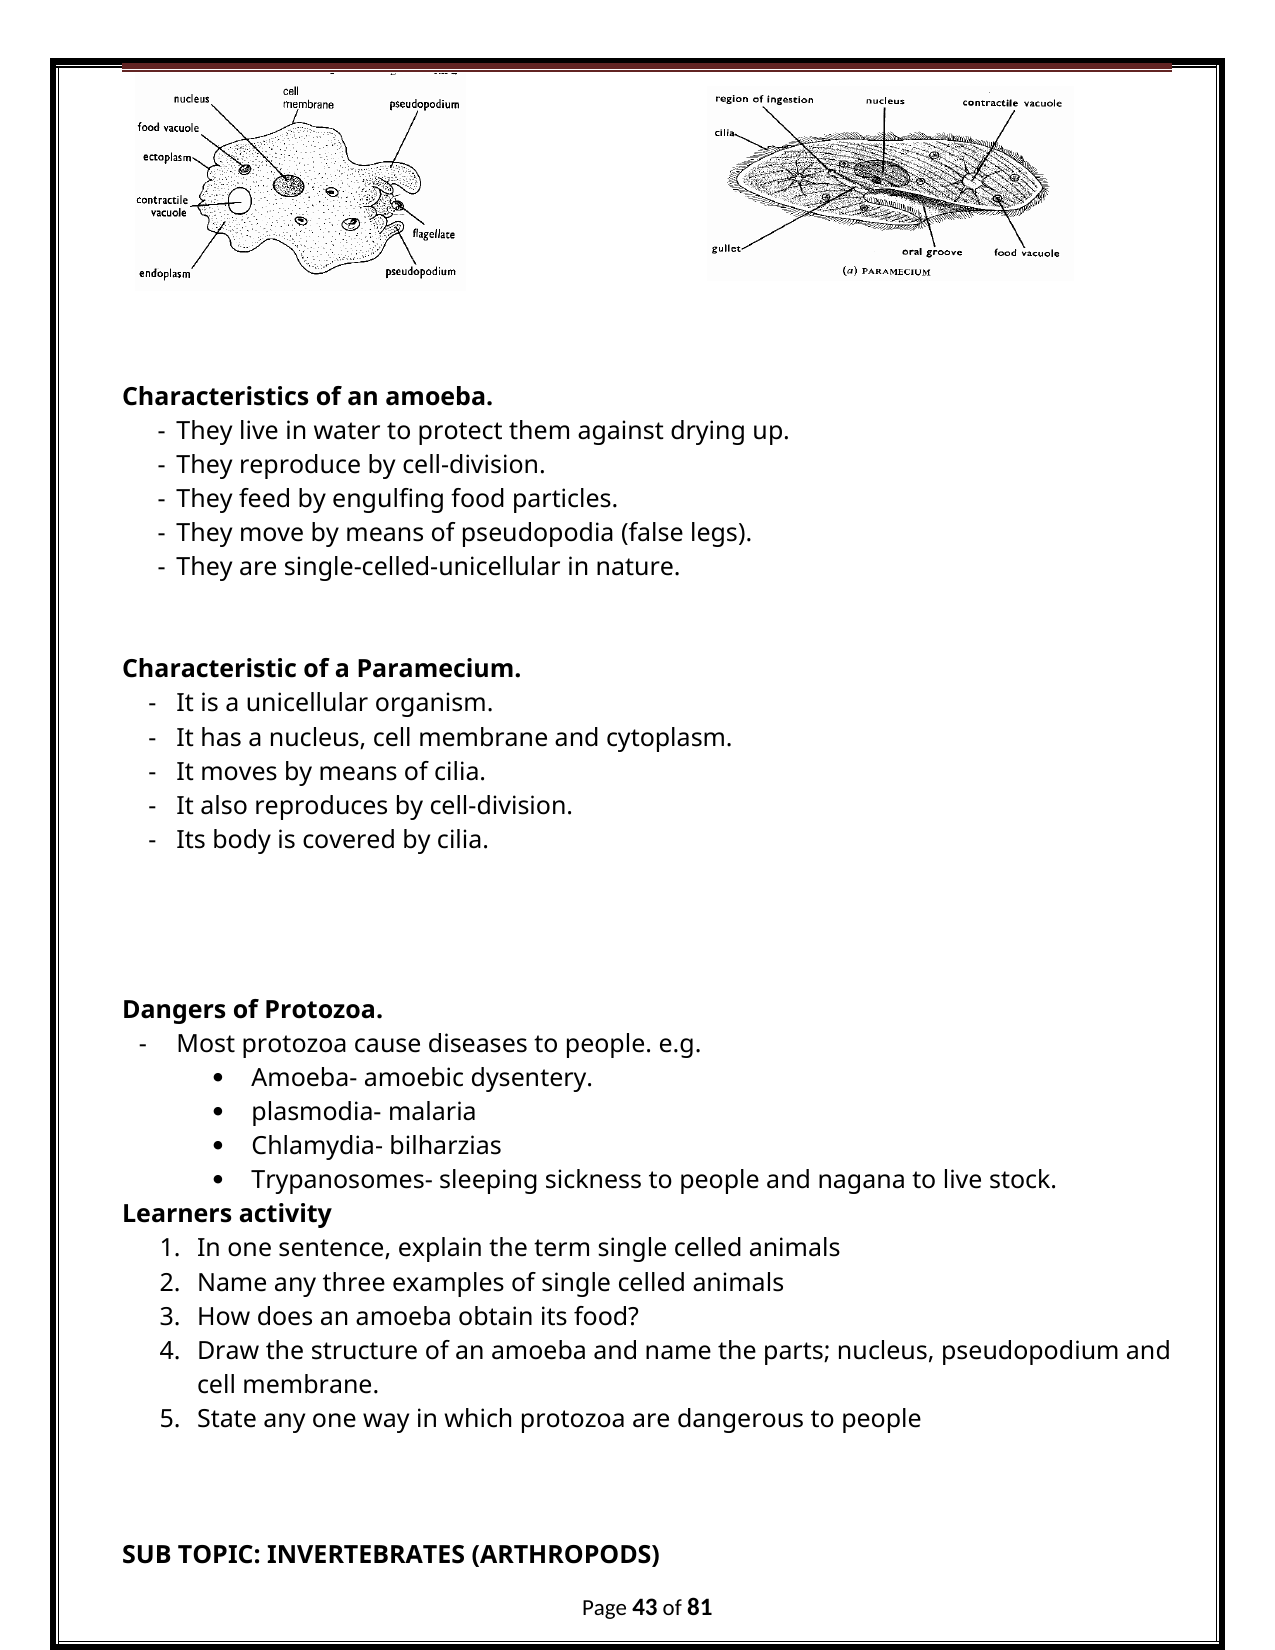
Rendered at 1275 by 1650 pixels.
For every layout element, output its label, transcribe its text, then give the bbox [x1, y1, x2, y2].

list It has a nucleus, cell membrane and cytoplasm. [148, 719, 1172, 753]
text Dangers of Protozoa. [122, 992, 1172, 1026]
text Sub topic: invertebrates (arthropods) [122, 1537, 1172, 1571]
list Chlamydia- bilharzias [214, 1128, 1172, 1162]
list They are single-celled-unicellular in nature. [157, 549, 1172, 583]
list Draw the structure of an amoeba and name the parts; nucleus, pseudopodium and cell membrane. [159, 1332, 1172, 1400]
list It is a unicellular organism. [148, 685, 1172, 719]
list They reproduce by cell-division. [157, 447, 1172, 481]
list Its body is covered by cilia. [148, 821, 1172, 855]
list Most protozoa cause diseases to people. e.g. [139, 1026, 1172, 1060]
list In one sentence, explain the term single celled animals [159, 1230, 1172, 1264]
list Trypanosomes- sleeping sickness to people and nagana to live stock. [214, 1162, 1172, 1196]
list It also reproduces by cell-division. [148, 787, 1172, 821]
list They move by means of pseudopodia (false legs). [157, 515, 1172, 549]
text Characteristics of an amoeba. [122, 378, 1172, 413]
list They feed by engulfing food particles. [157, 481, 1172, 515]
list Name any three examples of single celled animals [159, 1264, 1172, 1298]
list How does an amoeba obtain its food? [159, 1298, 1172, 1332]
list It moves by means of cilia. [148, 753, 1172, 787]
text Learners activity [122, 1196, 1172, 1230]
list plasmodia- malaria [214, 1094, 1172, 1128]
list State any one way in which protozoa are dangerous to people [159, 1400, 1172, 1434]
list They live in water to protect them against drying up. [157, 413, 1172, 447]
picture [135, 73, 466, 291]
picture [707, 86, 1074, 281]
text Characteristic of a Paramecium. [122, 651, 1172, 685]
list Amoeba- amoebic dysentery. [214, 1060, 1172, 1094]
